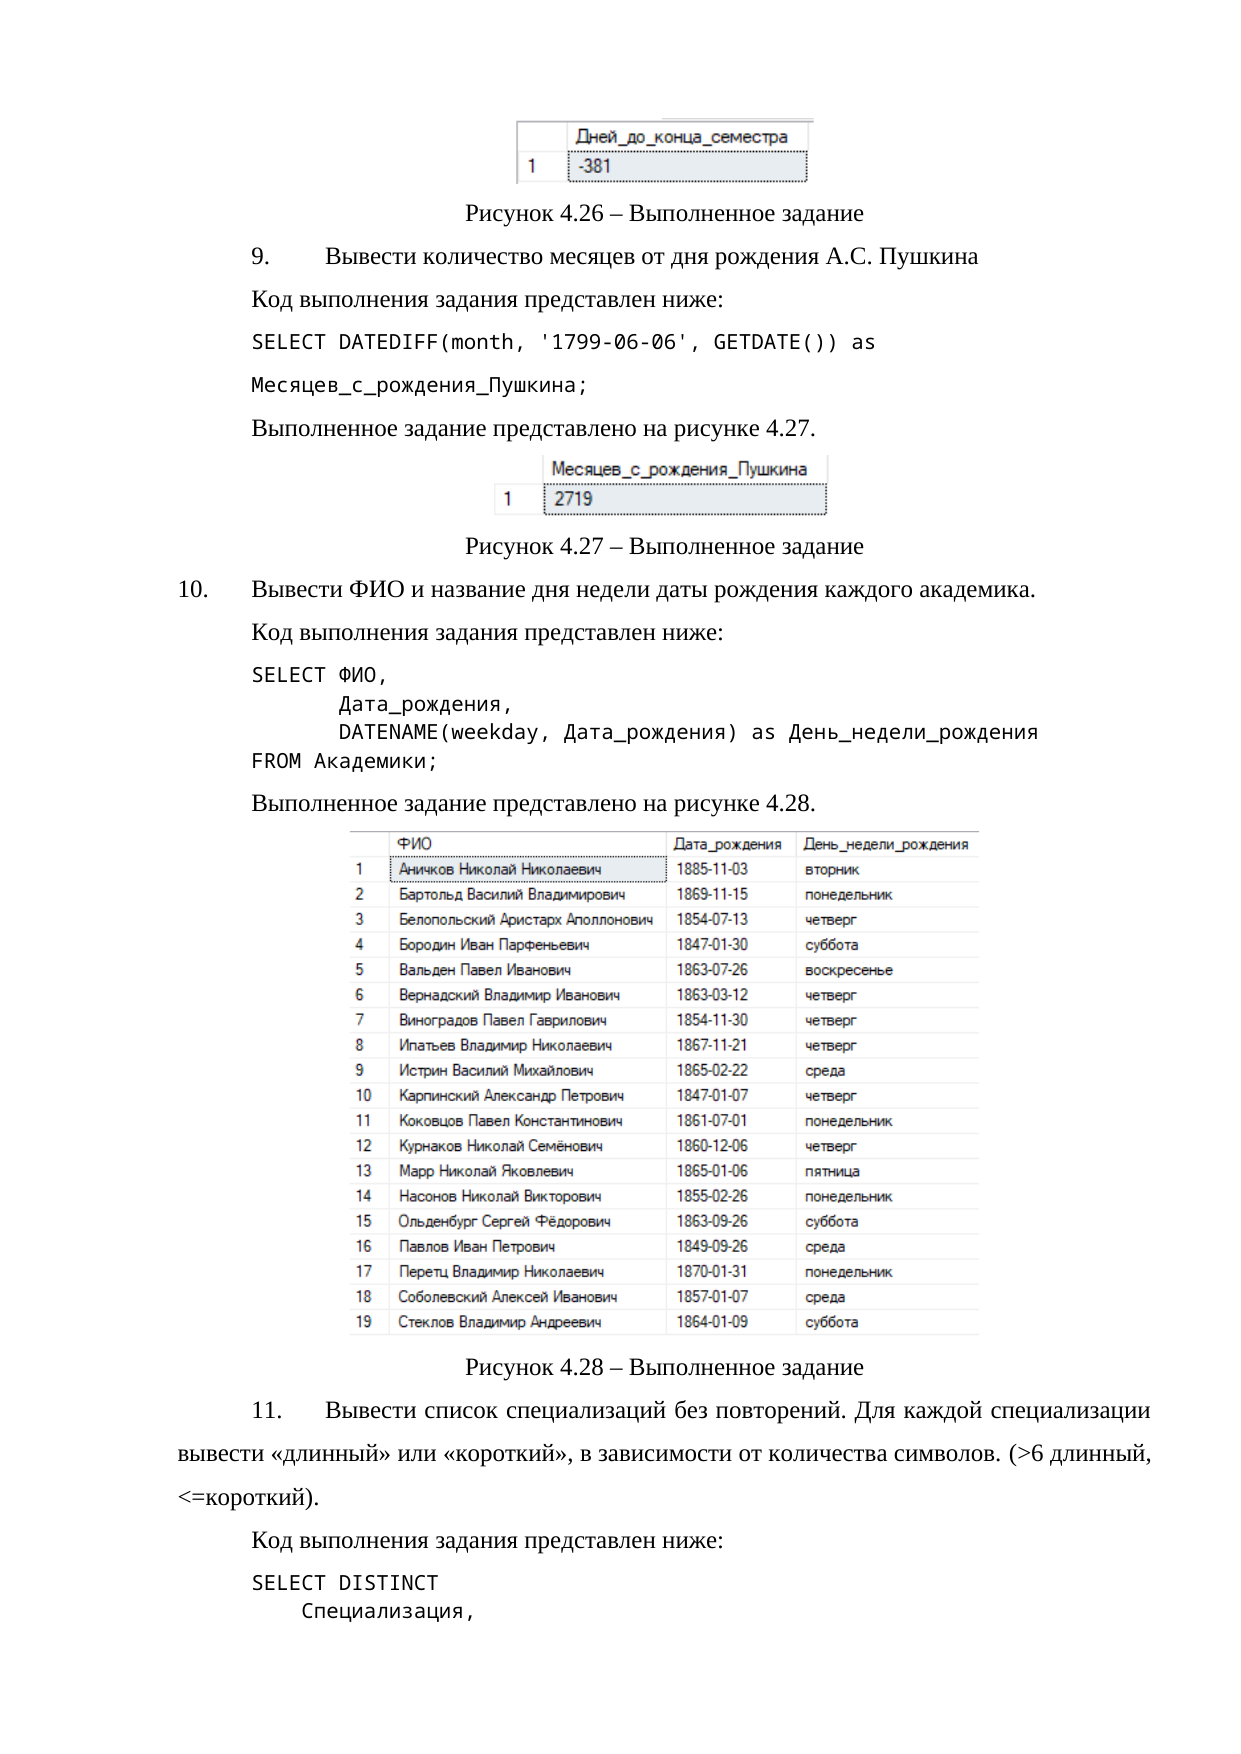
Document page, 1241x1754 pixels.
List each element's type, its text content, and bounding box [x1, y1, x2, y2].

picture [349, 831, 980, 1338]
text Выполненное задание представлено на рисунке 4.27. [177, 413, 1152, 441]
text SELECT ФИО, [251, 661, 1152, 689]
text SELECT DISTINCT [251, 1568, 1152, 1596]
text DATENAME(weekday, Дата_рождения) as День_недели_рождения [251, 717, 1152, 746]
picture [494, 455, 835, 517]
list Вывести ФИО и название дня недели даты рождения каждого академика. [177, 574, 1152, 603]
text Рисунок 4.28 – Выполненное задание [177, 1352, 1152, 1381]
text SELECT DATEDIFF(month, '1799-06-06', GETDATE()) as Месяцев_с_рождения_Пушкина; [251, 327, 1152, 398]
list Вывести список специализаций без повторений. Для каждой специализации вывести «длинный» или «короткий», в зависимости от количества символов. (>6 длинный, <=короткий). [177, 1395, 1152, 1510]
text Дата_рождения, [251, 689, 1152, 717]
text FROM Академики; [251, 746, 1152, 774]
text Рисунок 4.26 – Выполненное задание [177, 198, 1152, 227]
list Вывести количество месяцев от дня рождения А.С. Пушкина [177, 241, 1152, 270]
picture [515, 118, 814, 184]
text Рисунок 4.27 – Выполненное задание [177, 531, 1152, 560]
text Код выполнения задания представлен ниже: [177, 1525, 1152, 1553]
text Код выполнения задания представлен ниже: [177, 617, 1152, 646]
text Специализация, [251, 1596, 1152, 1625]
text Код выполнения задания представлен ниже: [177, 284, 1152, 313]
text Выполненное задание представлено на рисунке 4.28. [177, 788, 1152, 817]
